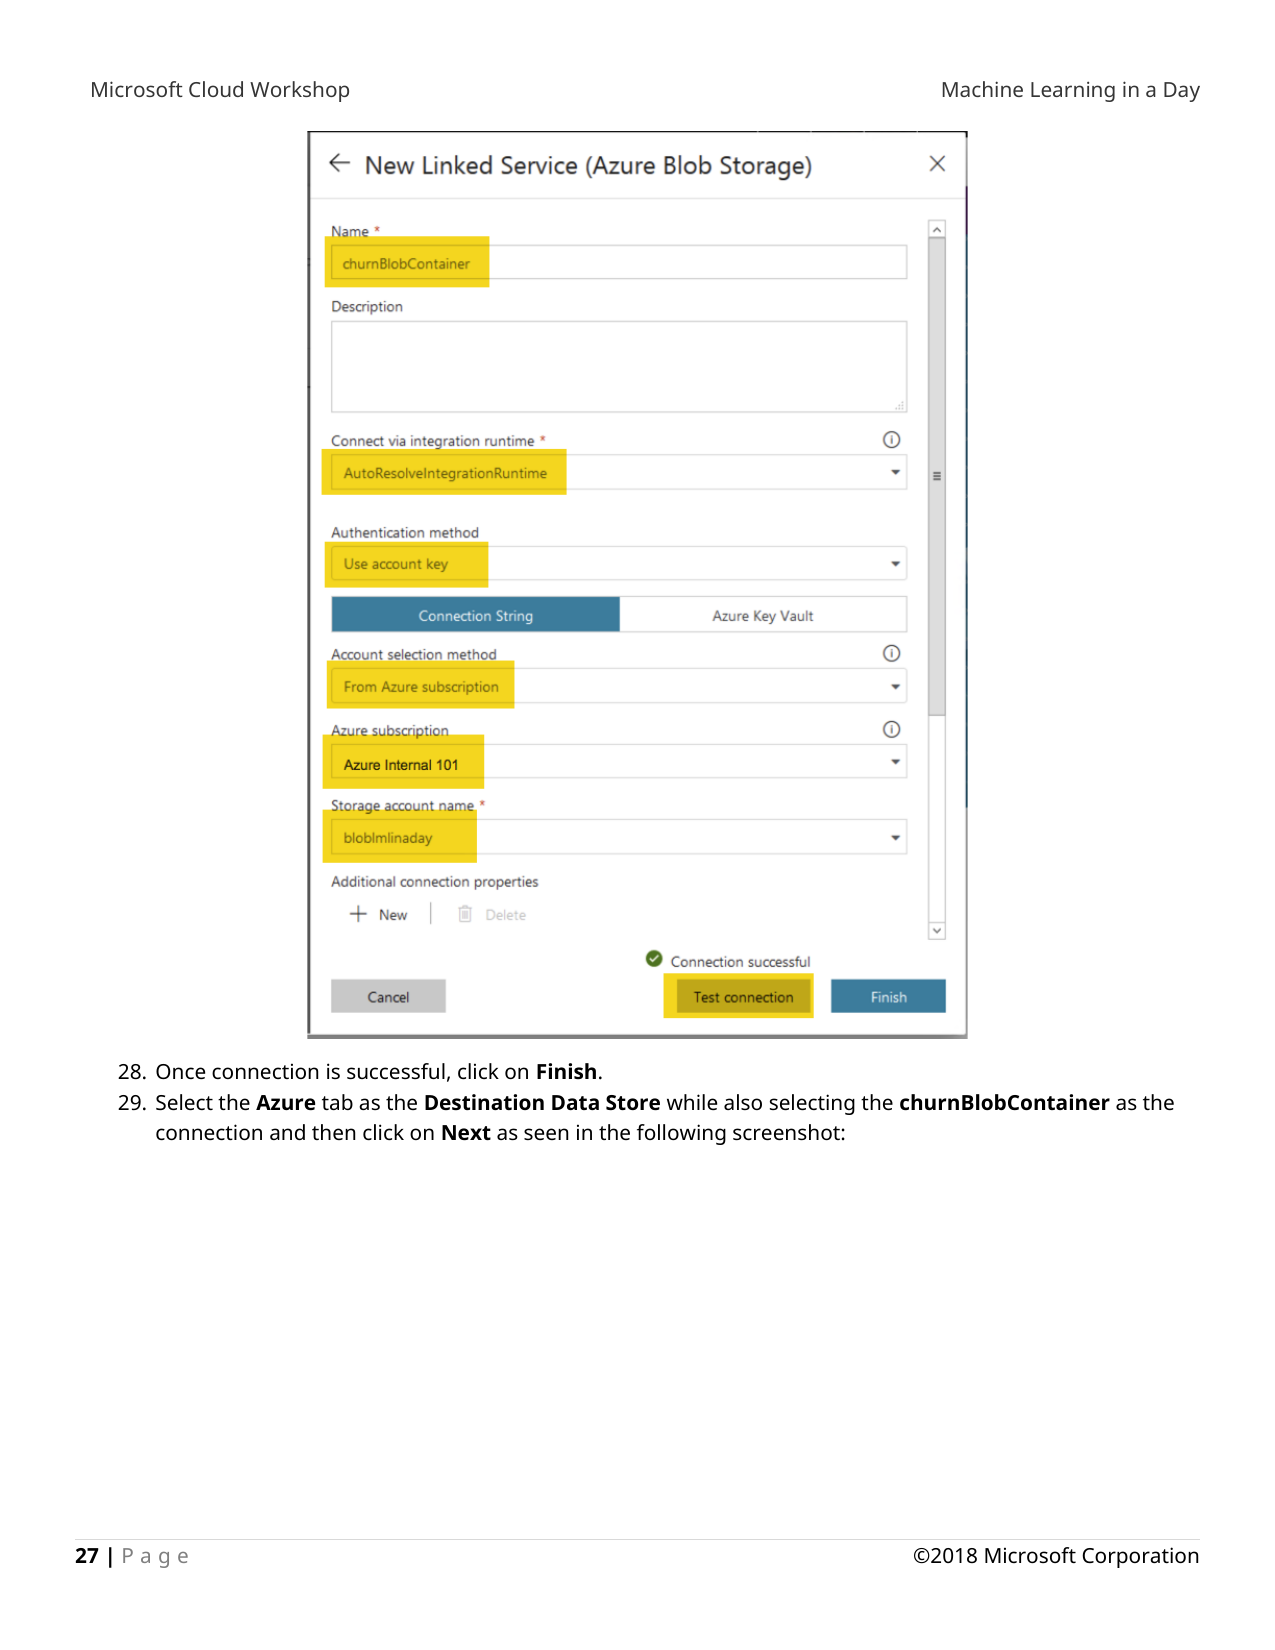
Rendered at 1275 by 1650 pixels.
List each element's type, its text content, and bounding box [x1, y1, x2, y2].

list Select the Azure tab as the Destination Data Store while also selecting the churnBlobContainer as the connection and then click on Next as seen in the following screenshot: [118, 1088, 1200, 1147]
picture [307, 131, 968, 1039]
list Once connection is successful, click on Finish. [118, 1057, 1200, 1085]
